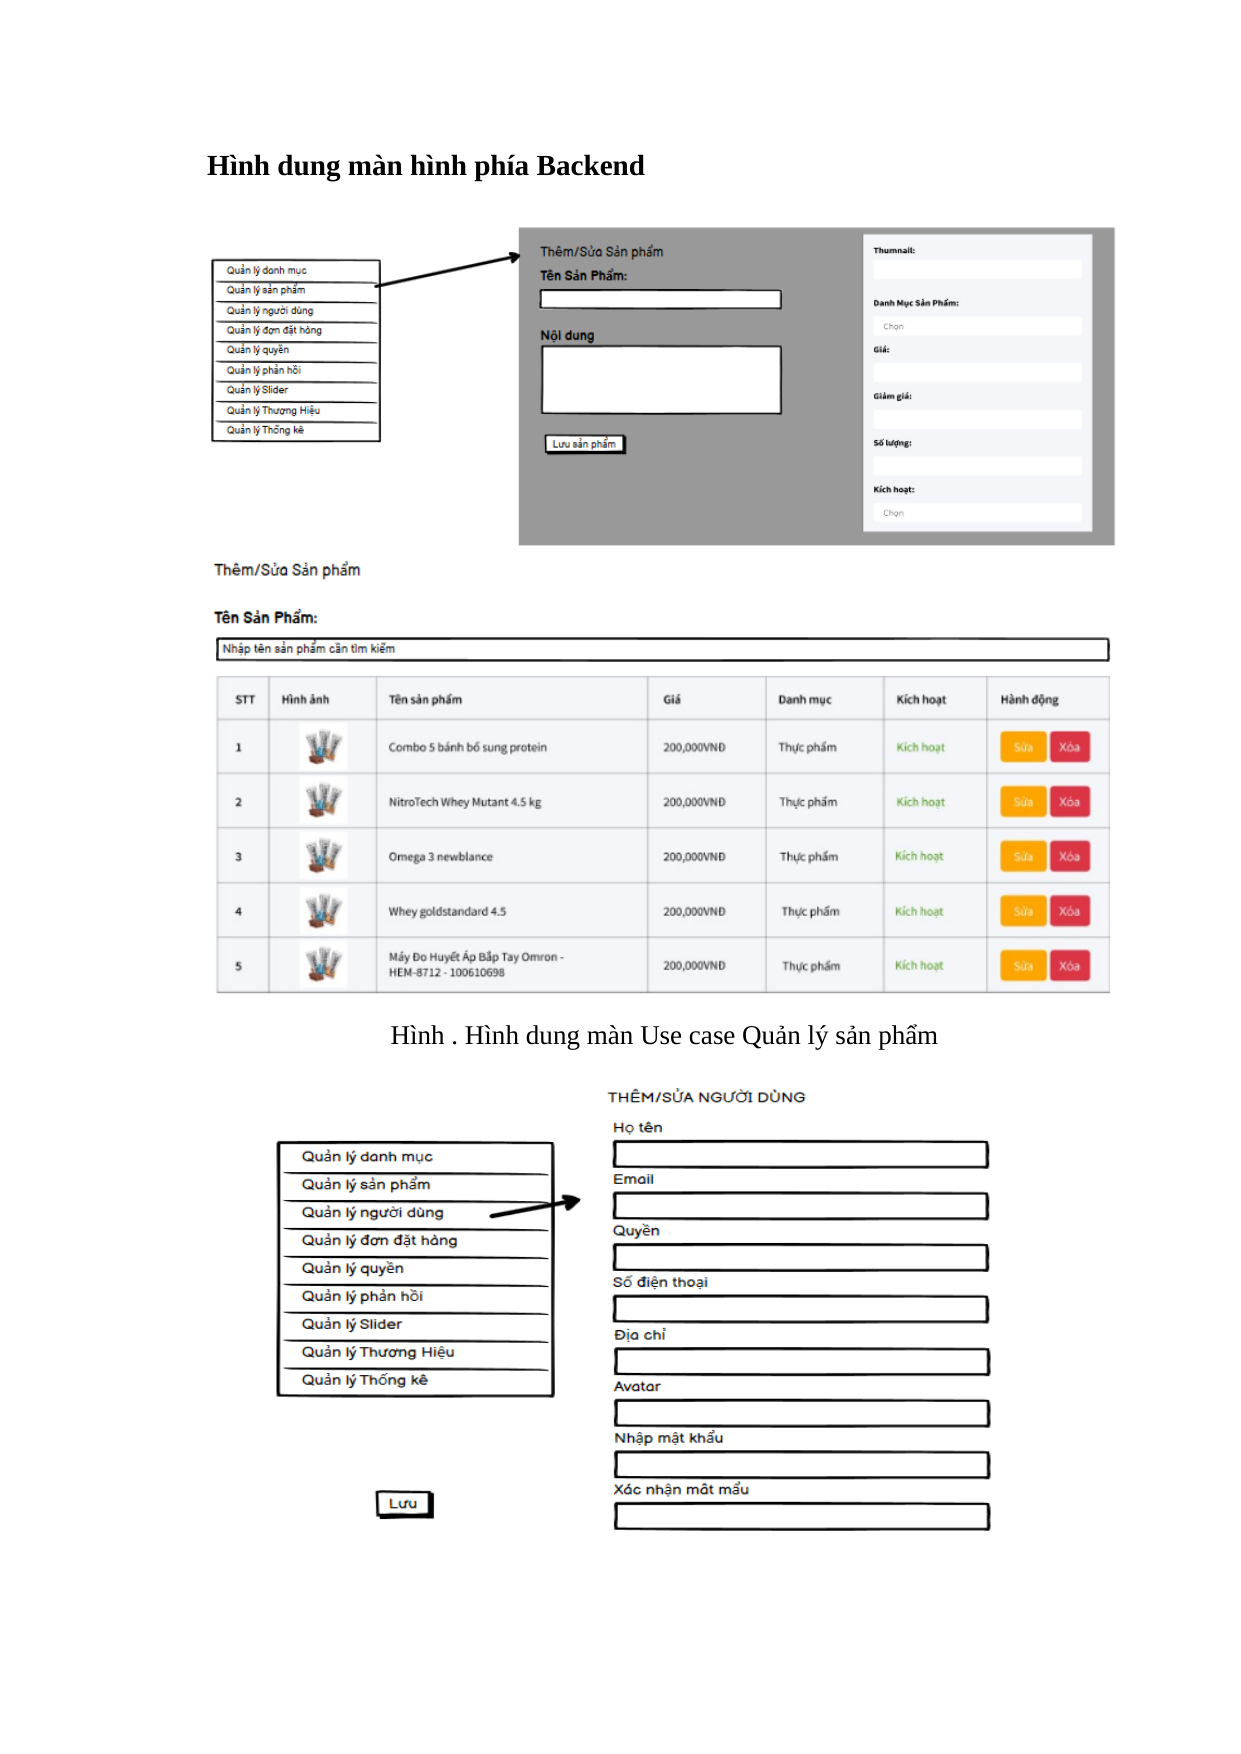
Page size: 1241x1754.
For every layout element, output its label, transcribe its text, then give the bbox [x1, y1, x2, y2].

text Hình dung màn hình phía Backend [207, 148, 1122, 181]
picture [254, 1069, 1075, 1547]
picture [206, 555, 1123, 1001]
text Hình . Hình dung màn Use case Quản lý sản phẩm [207, 1019, 1122, 1050]
picture [206, 200, 1123, 553]
